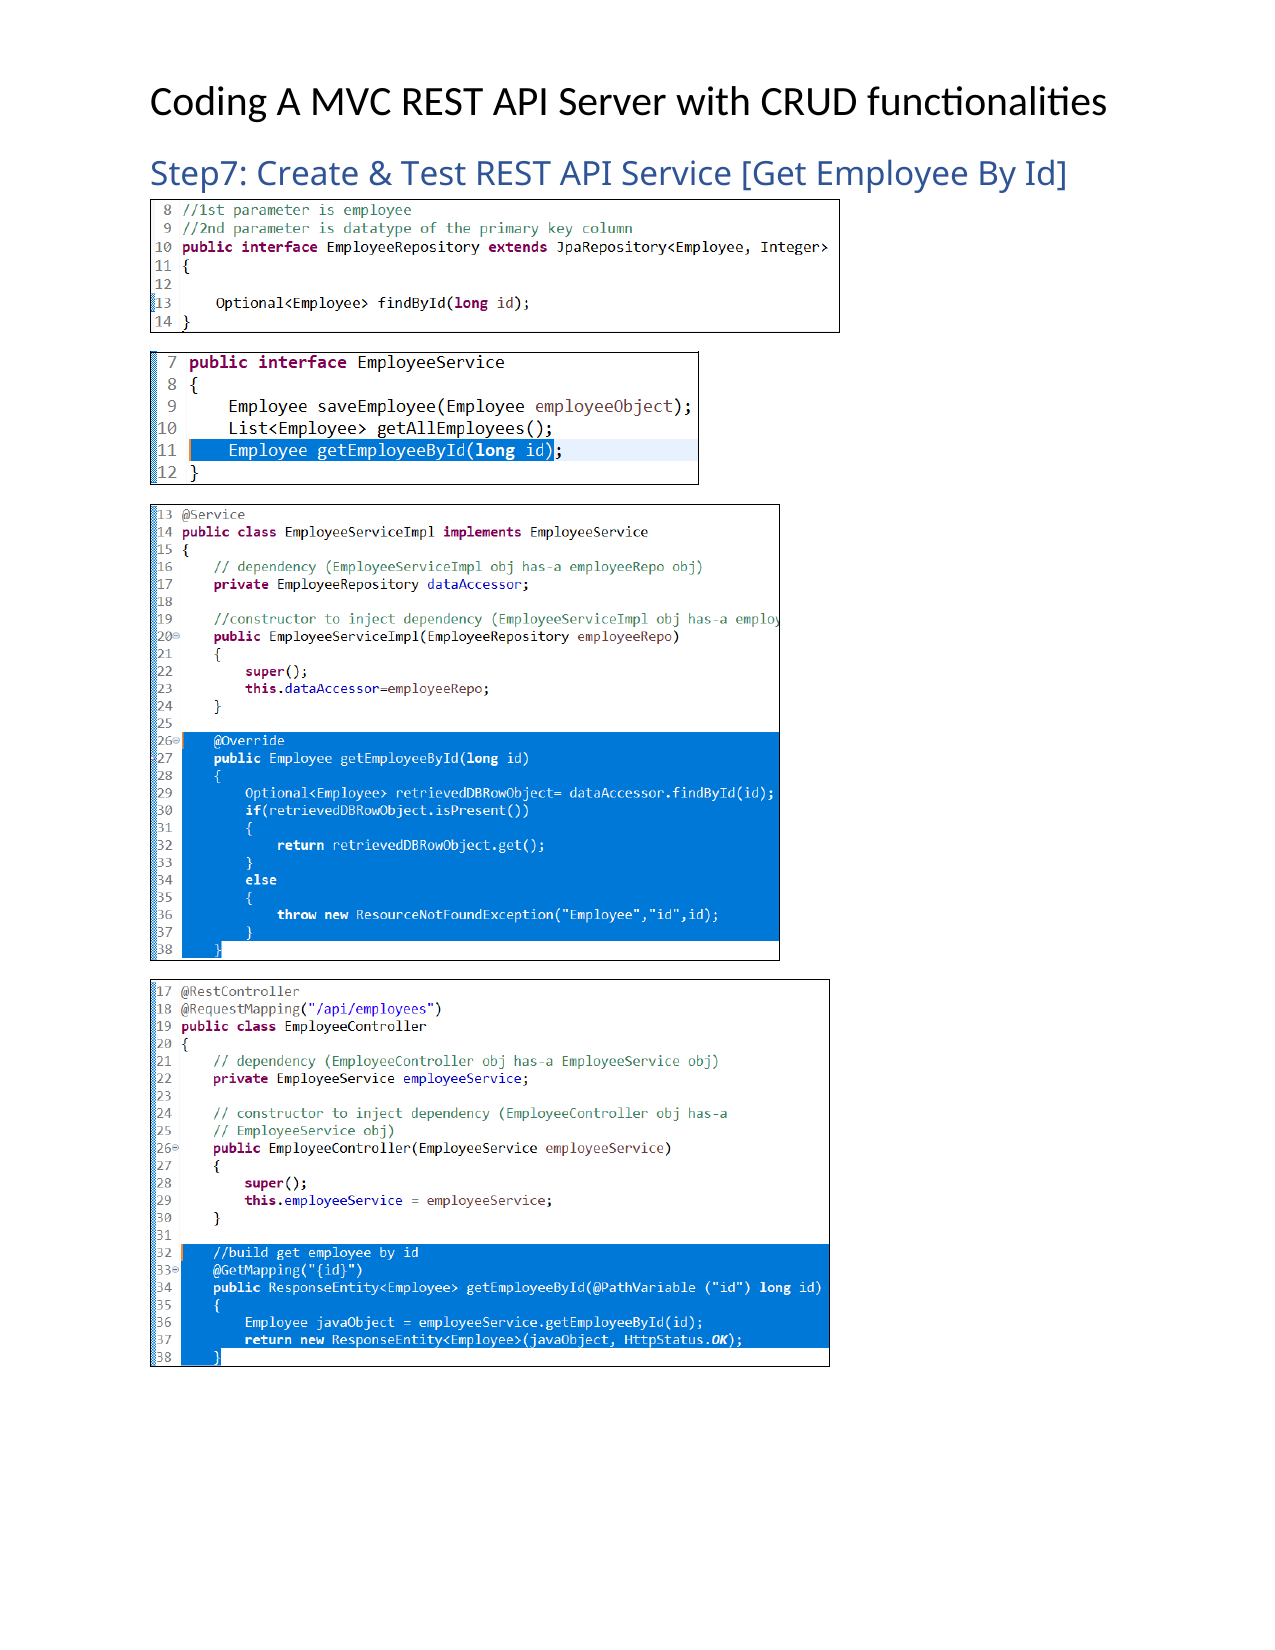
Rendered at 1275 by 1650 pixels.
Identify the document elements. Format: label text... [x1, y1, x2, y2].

picture [151, 353, 698, 484]
picture [151, 980, 829, 1366]
picture [151, 200, 839, 332]
subtitle Step7: Create & Test REST API Service [Get Employee By Id] [150, 150, 1125, 195]
picture [151, 505, 779, 960]
